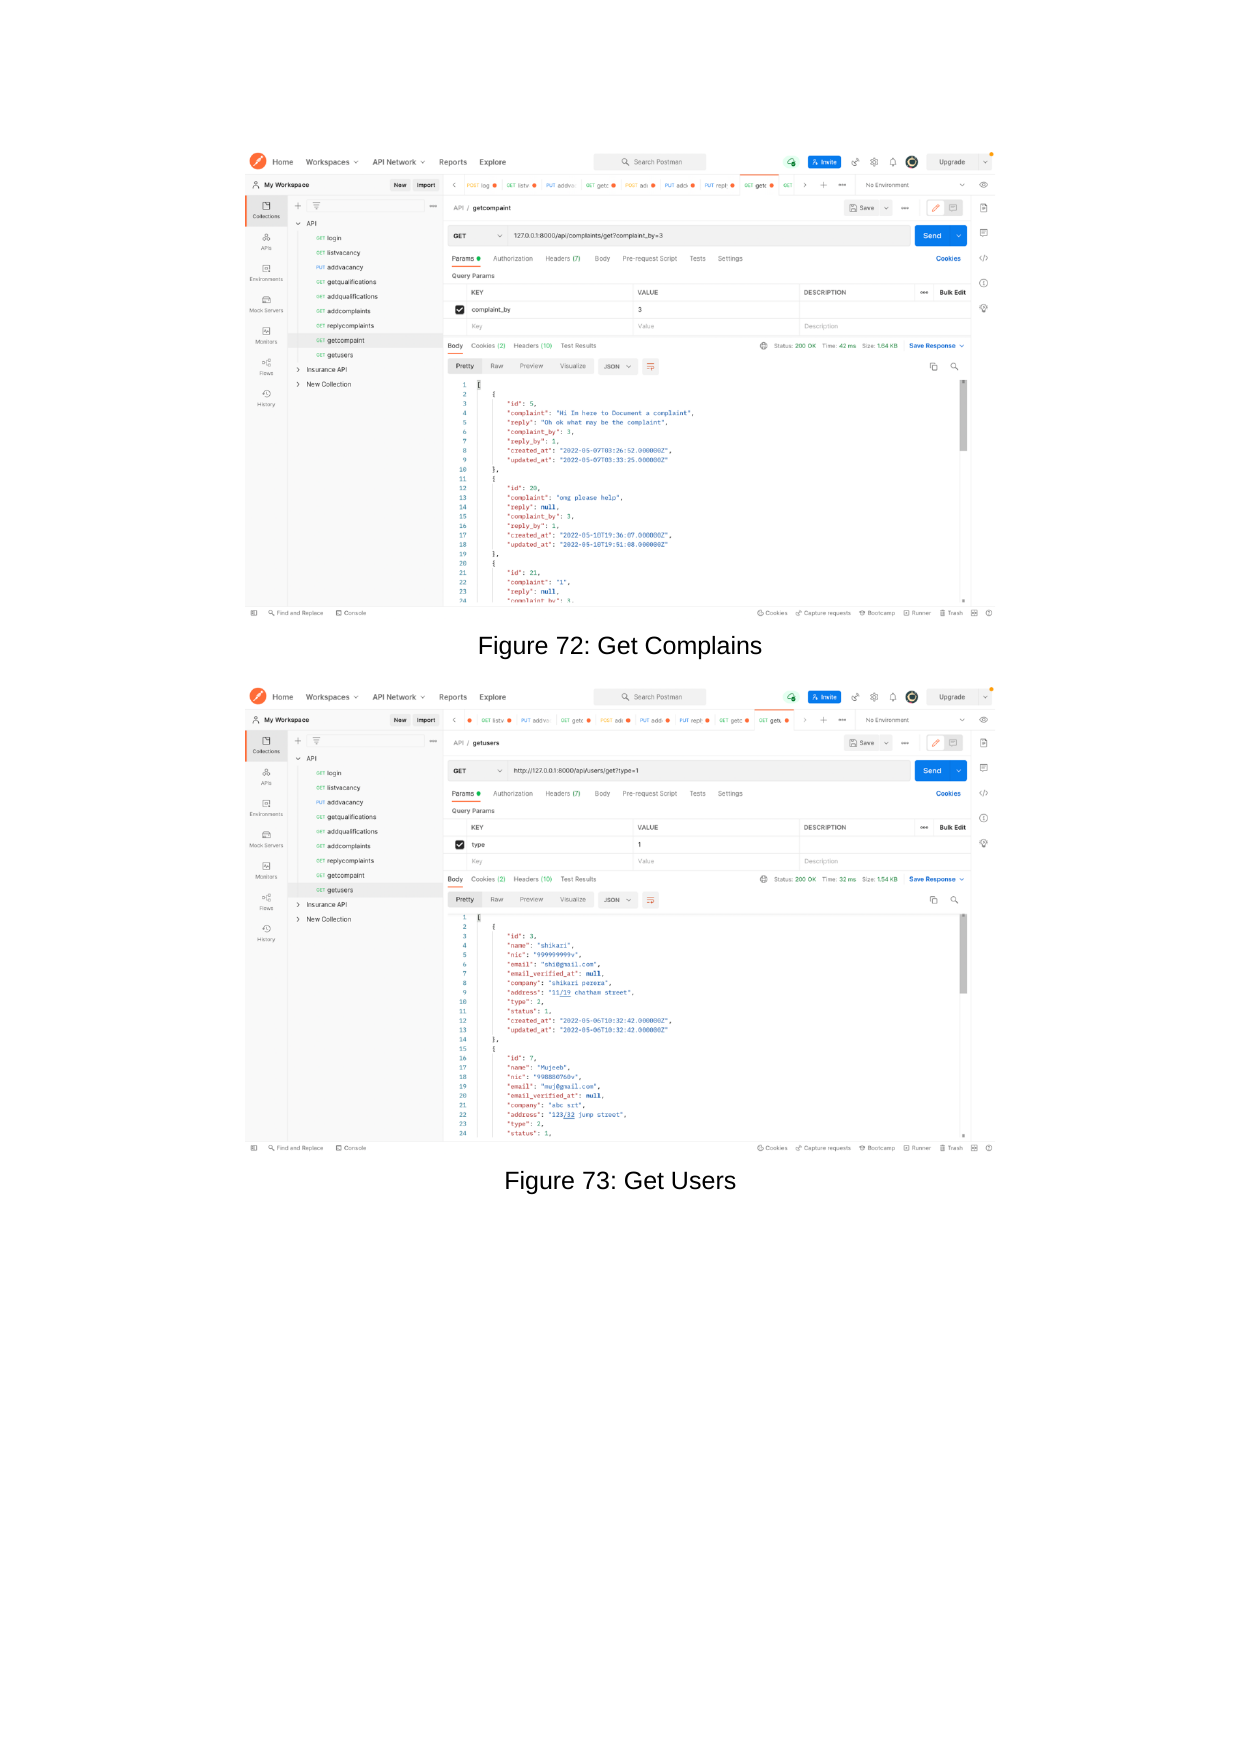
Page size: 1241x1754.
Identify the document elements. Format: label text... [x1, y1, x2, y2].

picture [245, 685, 995, 1154]
text Figure 73: Get Users [150, 1166, 1090, 1195]
picture [245, 150, 995, 619]
text Figure 72: Get Complains [150, 631, 1090, 660]
